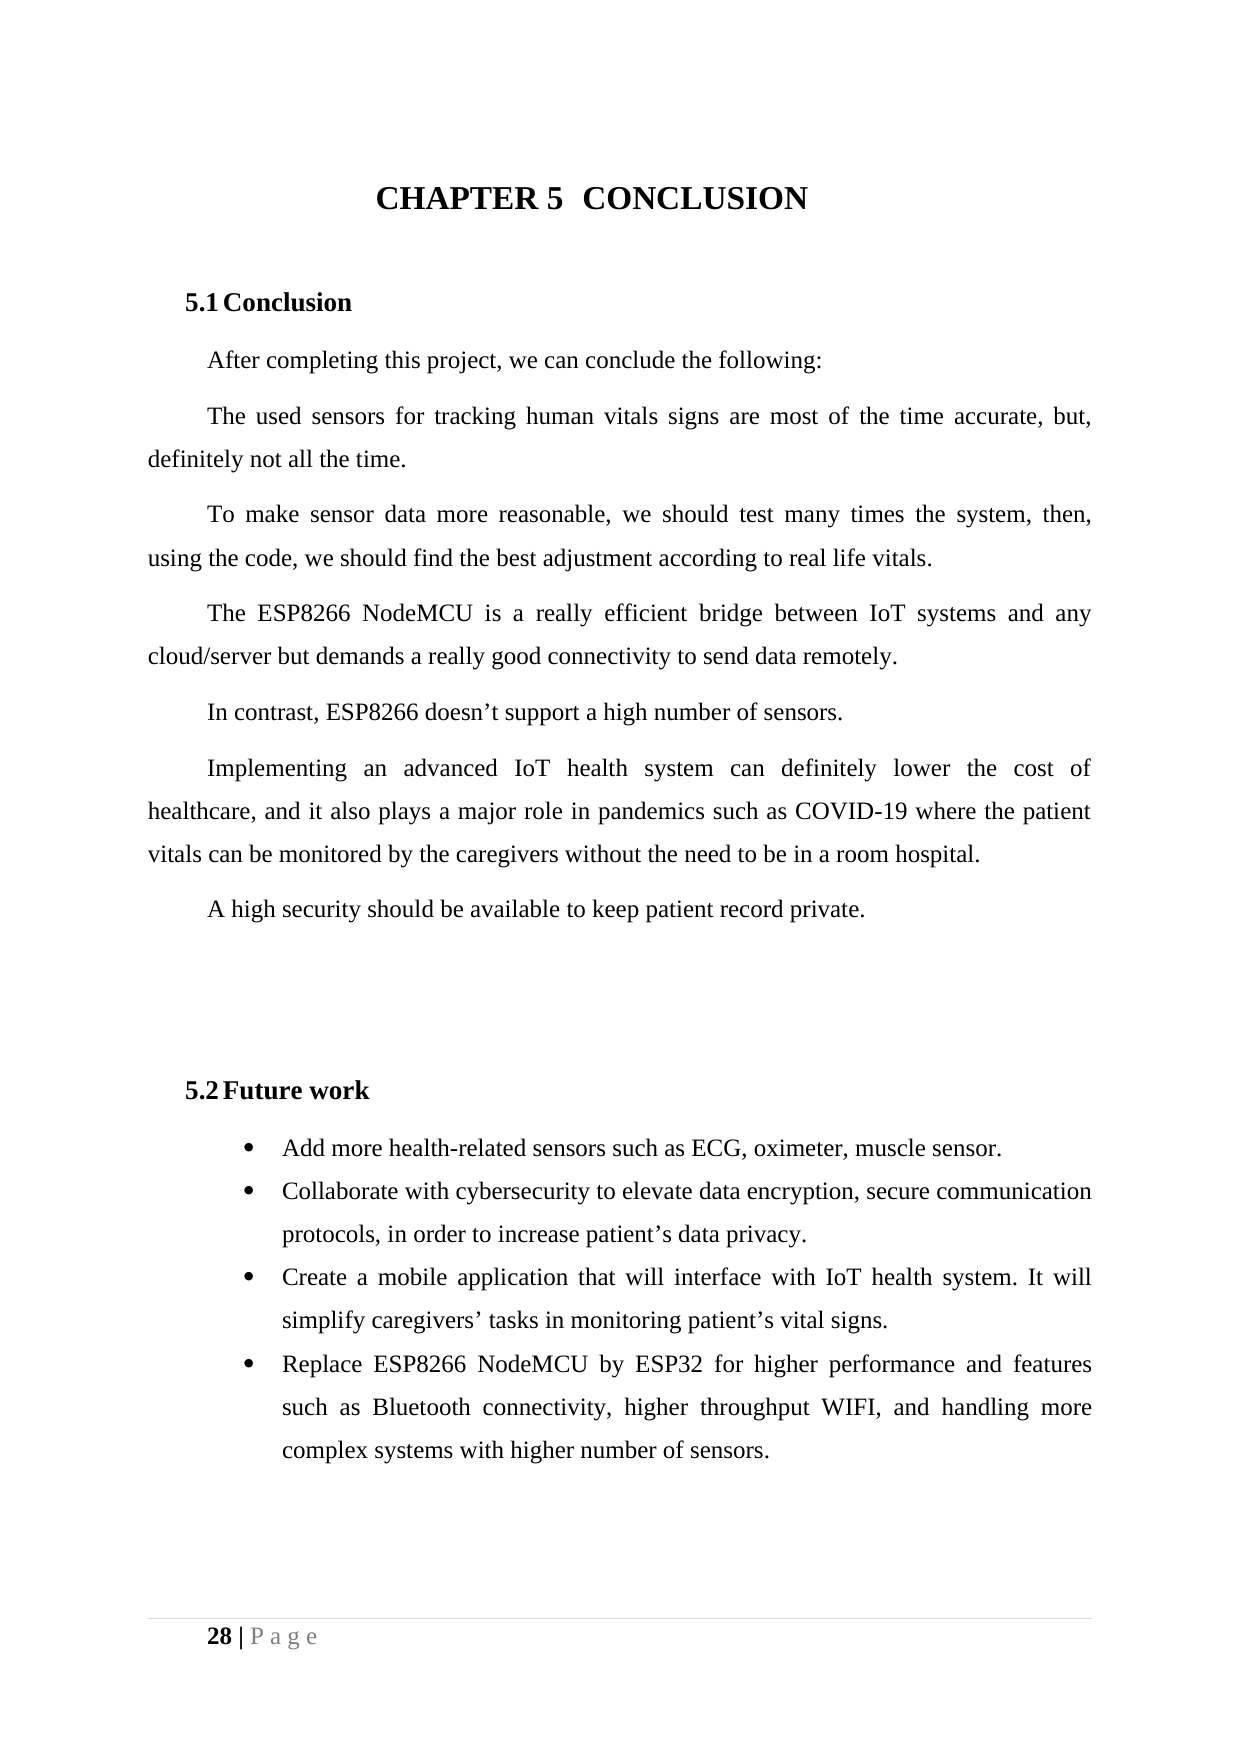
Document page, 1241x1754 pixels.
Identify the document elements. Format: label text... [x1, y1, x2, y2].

text To make sensor data more reasonable, we should test many times the system, then, using the code, we should find the best adjustment according to real life vitals. [148, 499, 1092, 571]
list Add more health-related sensors such as ECG, oximeter, muscle sensor. [244, 1133, 1092, 1162]
text After completing this project, we can conclude the following: [148, 345, 1092, 374]
subtitle Conclusion [148, 178, 1092, 217]
subtitle Conclusion [185, 286, 1092, 317]
text Implementing an advanced IoT health system can definitely lower the cost of healthcare, and it also plays a major role in pandemics such as COVID-19 where the patient vitals can be monitored by the caregivers without the need to be in a room hospital. [148, 753, 1092, 868]
list Replace ESP8266 NodeMCU by ESP32 for higher performance and features such as Bluetooth connectivity, higher throughput WIFI, and handling more complex systems with higher number of sensors. [244, 1349, 1092, 1464]
list Collaborate with cybersecurity to elevate data encryption, secure communication protocols, in order to increase patient’s data privacy. [244, 1176, 1092, 1248]
text A high security should be available to keep patient record private. [148, 894, 1092, 923]
subtitle Future work [185, 1074, 1092, 1105]
text In contrast, ESP8266 doesn’t support a high number of sensors. [148, 697, 1092, 726]
text The ESP8266 NodeMCU is a really efficient bridge between IoT systems and any cloud/server but demands a really good connectivity to send data remotely. [148, 598, 1092, 670]
list Create a mobile application that will interface with IoT health system. It will simplify caregivers’ tasks in monitoring patient’s vital signs. [244, 1262, 1092, 1334]
text The used sensors for tracking human vitals signs are most of the time accurate, but, definitely not all the time. [148, 401, 1092, 473]
